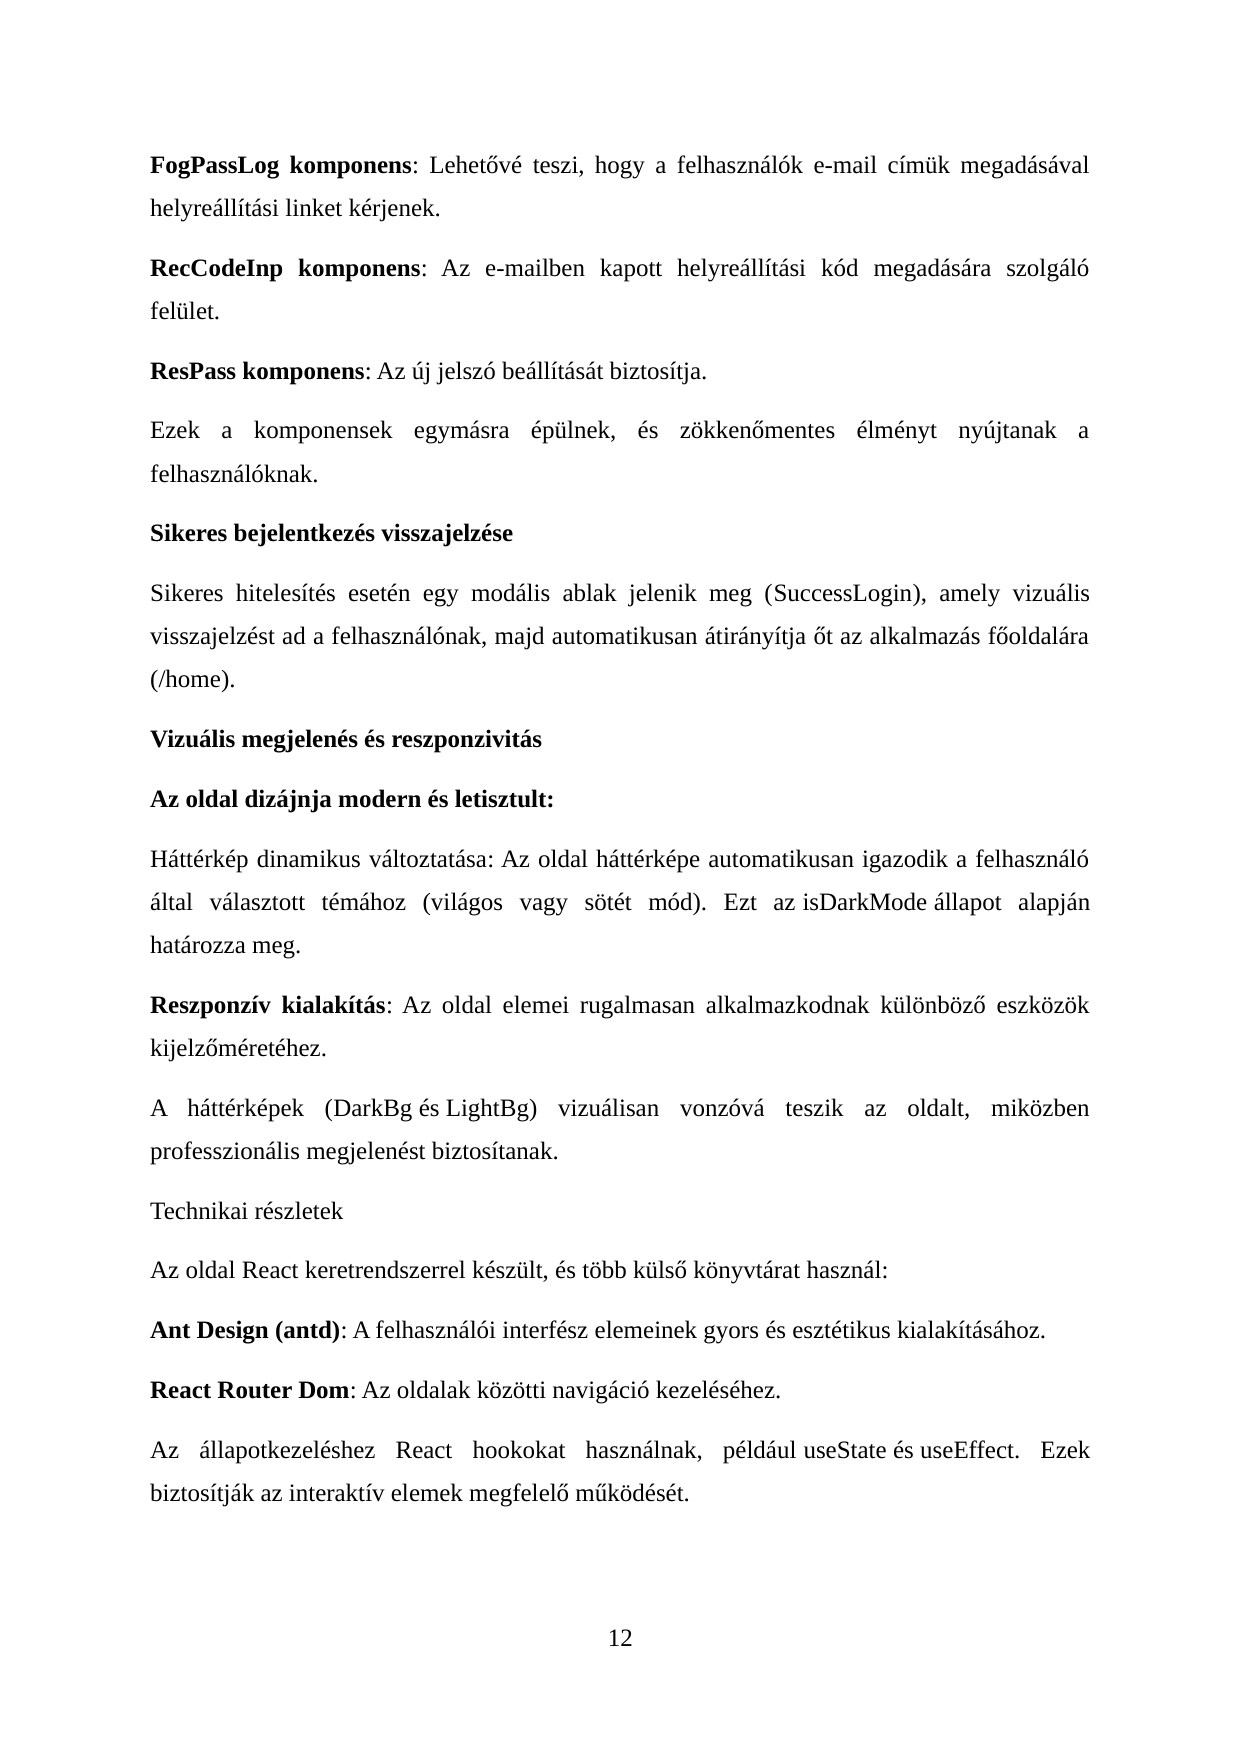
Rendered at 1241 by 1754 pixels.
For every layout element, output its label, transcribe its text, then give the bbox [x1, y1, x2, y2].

text Az oldal dizájnja modern és letisztult: [150, 784, 1090, 813]
text Sikeres hitelesítés esetén egy modális ablak jelenik meg (SuccessLogin), amely vizuális visszajelzést ad a felhasználónak, majd automatikusan átirányítja őt az alkalmazás főoldalára (/home). [150, 578, 1090, 693]
text Reszponzív kialakítás: Az oldal elemei rugalmasan alkalmazkodnak különböző eszközök kijelzőméretéhez. [150, 990, 1090, 1062]
text Sikeres bejelentkezés visszajelzése [150, 518, 1090, 547]
text A háttérképek (DarkBg és LightBg) vizuálisan vonzóvá teszik az oldalt, miközben professzionális megjelenést biztosítanak. [150, 1093, 1090, 1165]
text Vizuális megjelenés és reszponzivitás [150, 724, 1090, 753]
text Az állapotkezeléshez React hookokat használnak, például useState és useEffect. Ezek biztosítják az interaktív elemek megfelelő működését. [150, 1435, 1090, 1507]
text Háttérkép dinamikus változtatása: Az oldal háttérképe automatikusan igazodik a felhasználó által választott témához (világos vagy sötét mód). Ezt az isDarkMode állapot alapján határozza meg. [150, 844, 1090, 959]
text React Router Dom: Az oldalak közötti navigáció kezeléséhez. [150, 1375, 1090, 1404]
text Ant Design (antd): A felhasználói interfész elemeinek gyors és esztétikus kialakításához. [150, 1315, 1090, 1344]
text RecCodeInp komponens: Az e-mailben kapott helyreállítási kód megadására szolgáló felület. [150, 253, 1090, 325]
text Az oldal React keretrendszerrel készült, és több külső könyvtárat használ: [150, 1256, 1090, 1284]
text Ezek a komponensek egymásra épülnek, és zökkenőmentes élményt nyújtanak a felhasználóknak. [150, 416, 1090, 487]
text FogPassLog komponens: Lehetővé teszi, hogy a felhasználók e-mail címük megadásával helyreállítási linket kérjenek. [150, 150, 1090, 222]
text ResPass komponens: Az új jelszó beállítását biztosítja. [150, 356, 1090, 384]
text Technikai részletek [150, 1196, 1090, 1224]
